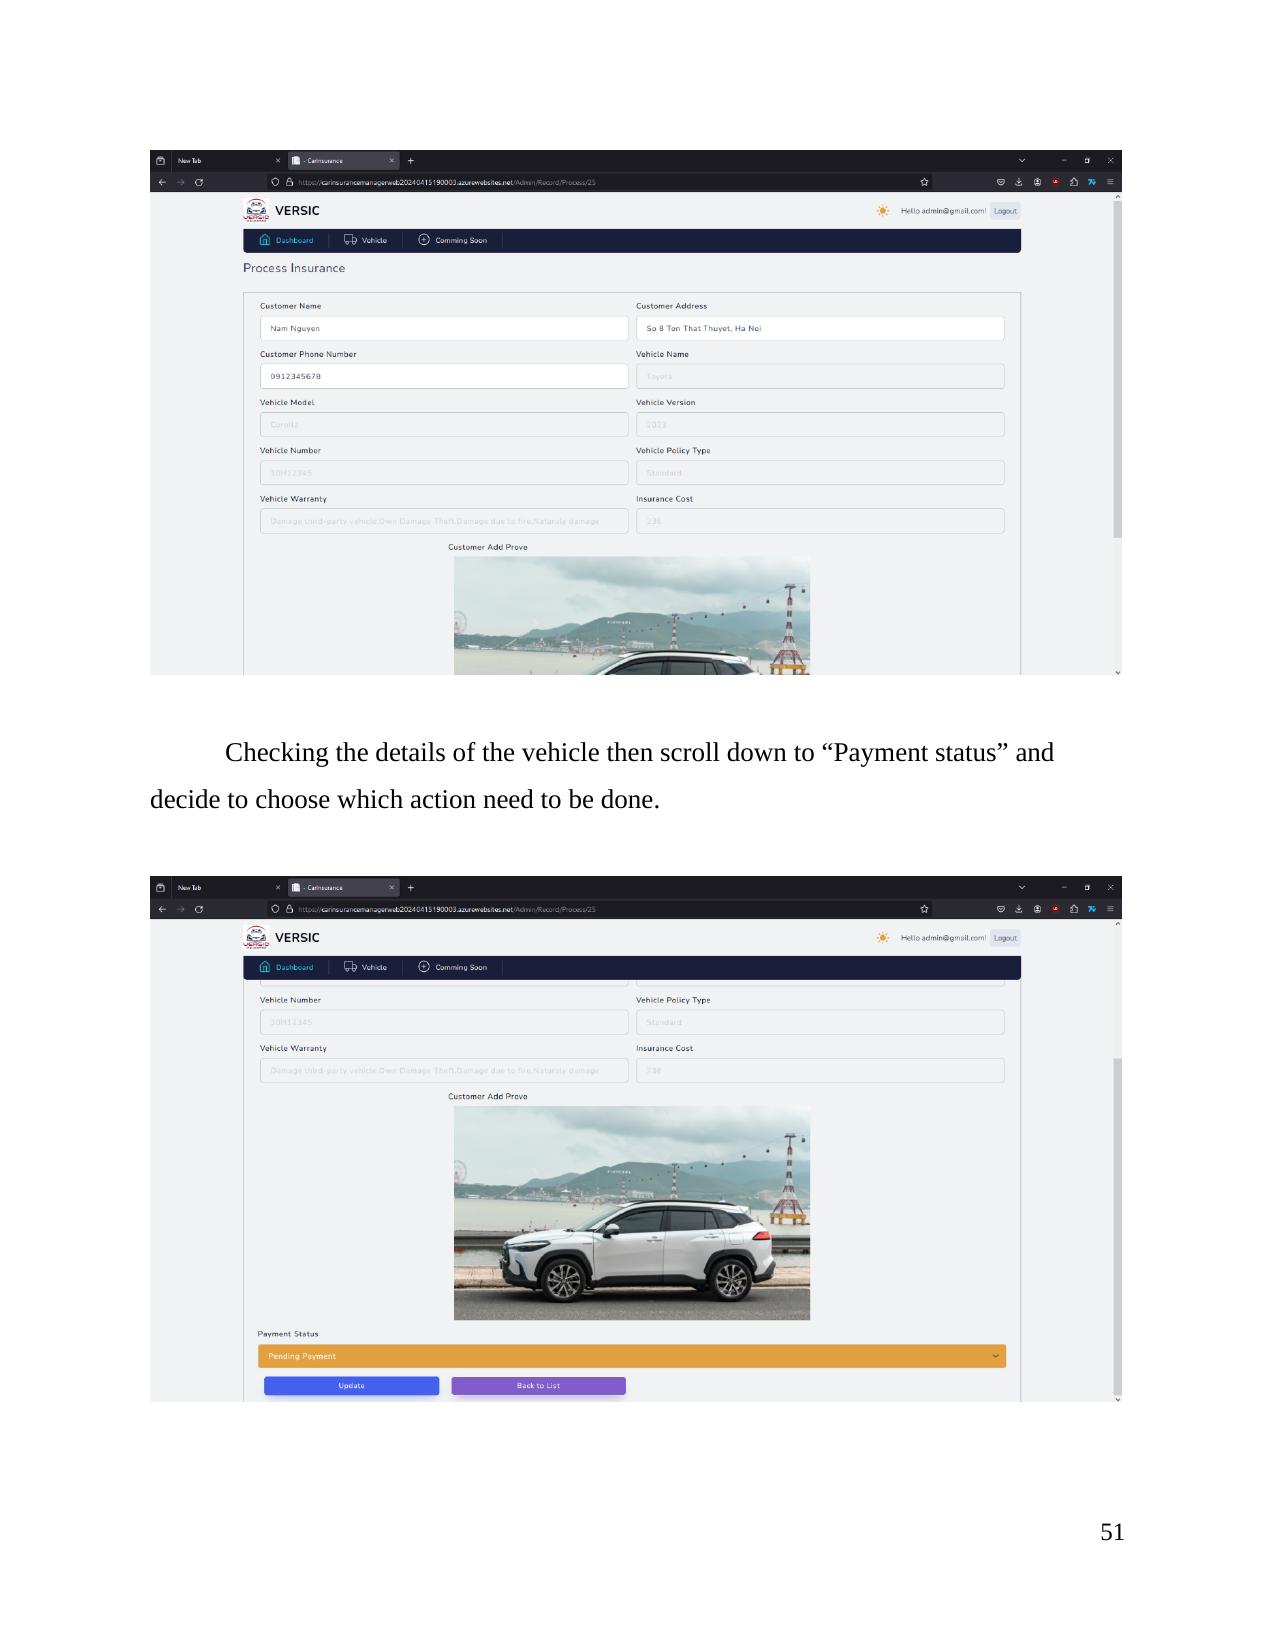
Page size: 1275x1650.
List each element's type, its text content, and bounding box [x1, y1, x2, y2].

text Checking the details of the vehicle then scroll down to “Payment status” and decide to choose which action need to be done. [150, 736, 1125, 814]
picture [150, 150, 1122, 675]
picture [150, 876, 1122, 1402]
